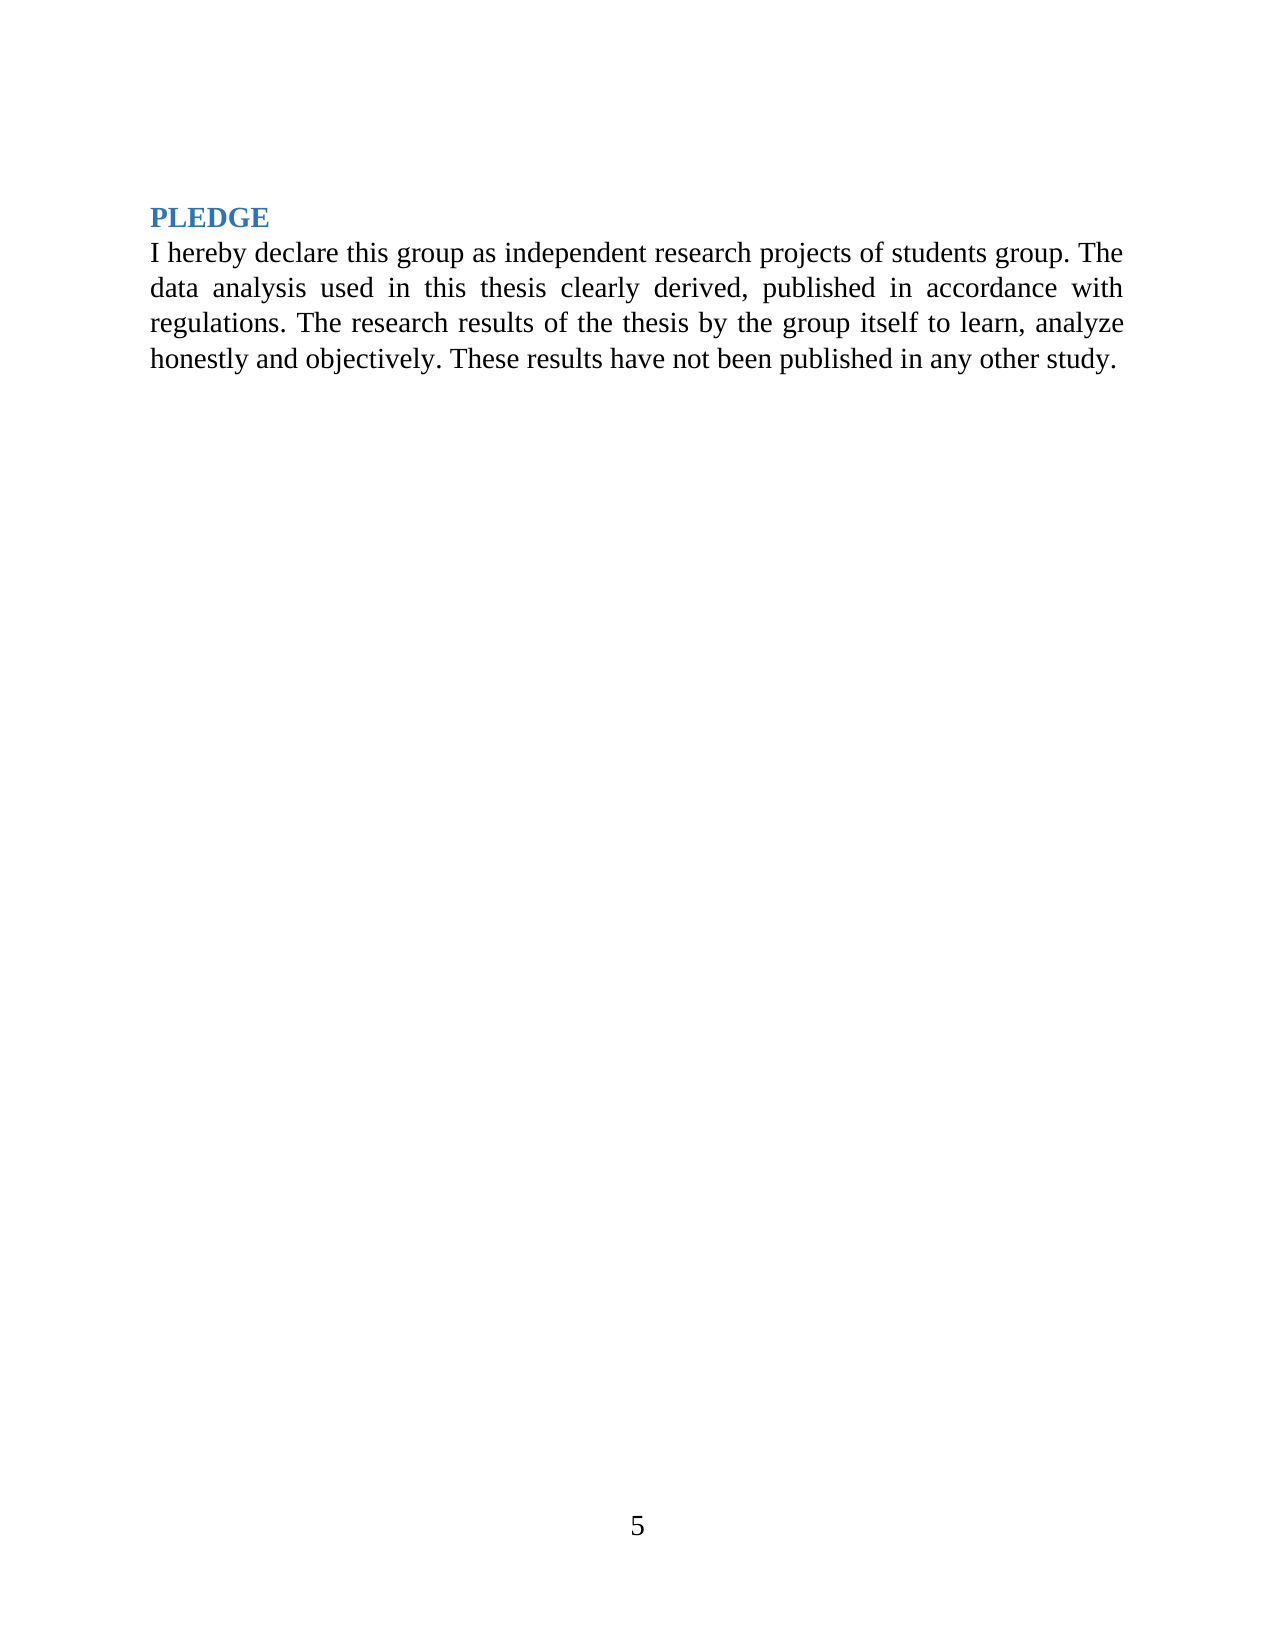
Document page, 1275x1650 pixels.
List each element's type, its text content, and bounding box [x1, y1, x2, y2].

subtitle PLEDGE [150, 200, 1125, 233]
text I hereby declare this group as independent research projects of students group. The data analysis used in this thesis clearly derived, published in accordance with regulations. The research results of the thesis by the group itself to learn, analyze honestly and objectively. These results have not been published in any other study. [150, 235, 1125, 374]
